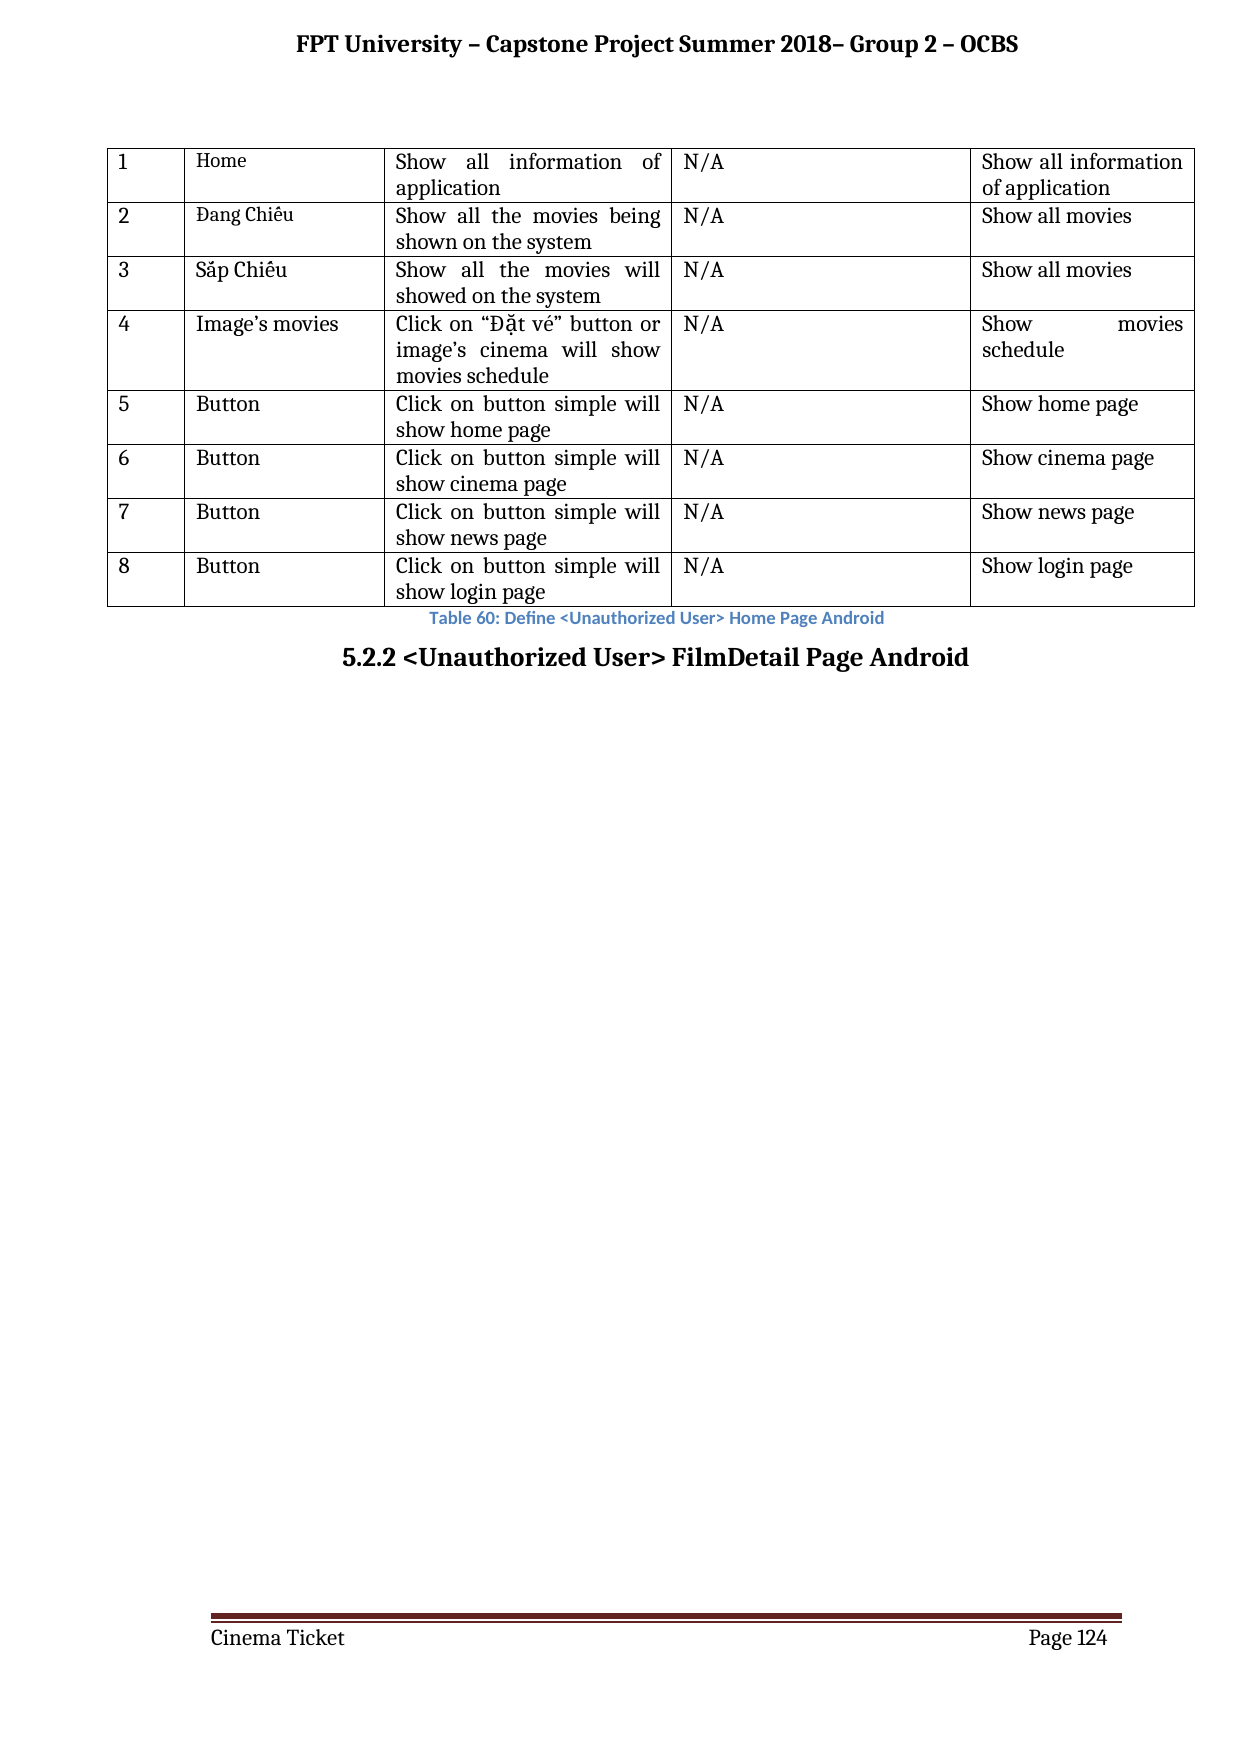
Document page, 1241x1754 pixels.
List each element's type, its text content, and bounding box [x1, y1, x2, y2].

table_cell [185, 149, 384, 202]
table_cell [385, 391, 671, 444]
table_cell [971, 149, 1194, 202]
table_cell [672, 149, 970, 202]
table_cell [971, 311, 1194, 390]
subtitle <Unauthorized User> FilmDetail Page Android [342, 642, 1122, 673]
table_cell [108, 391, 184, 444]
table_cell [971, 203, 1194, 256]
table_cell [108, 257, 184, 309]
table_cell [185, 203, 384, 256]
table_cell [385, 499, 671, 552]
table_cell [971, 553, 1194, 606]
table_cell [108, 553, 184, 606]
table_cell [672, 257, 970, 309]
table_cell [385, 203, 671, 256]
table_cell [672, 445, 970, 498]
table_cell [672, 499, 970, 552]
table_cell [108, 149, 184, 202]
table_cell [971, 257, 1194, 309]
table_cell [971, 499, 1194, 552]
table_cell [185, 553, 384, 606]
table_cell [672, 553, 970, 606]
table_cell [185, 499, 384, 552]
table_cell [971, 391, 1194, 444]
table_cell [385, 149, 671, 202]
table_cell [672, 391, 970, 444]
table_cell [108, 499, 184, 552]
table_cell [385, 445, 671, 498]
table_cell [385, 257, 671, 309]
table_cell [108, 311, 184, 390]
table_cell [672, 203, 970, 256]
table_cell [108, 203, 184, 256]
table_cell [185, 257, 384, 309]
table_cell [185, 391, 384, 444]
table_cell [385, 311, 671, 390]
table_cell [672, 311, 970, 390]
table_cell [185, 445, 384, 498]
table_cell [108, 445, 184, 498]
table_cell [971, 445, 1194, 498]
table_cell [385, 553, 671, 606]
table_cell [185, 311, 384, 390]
